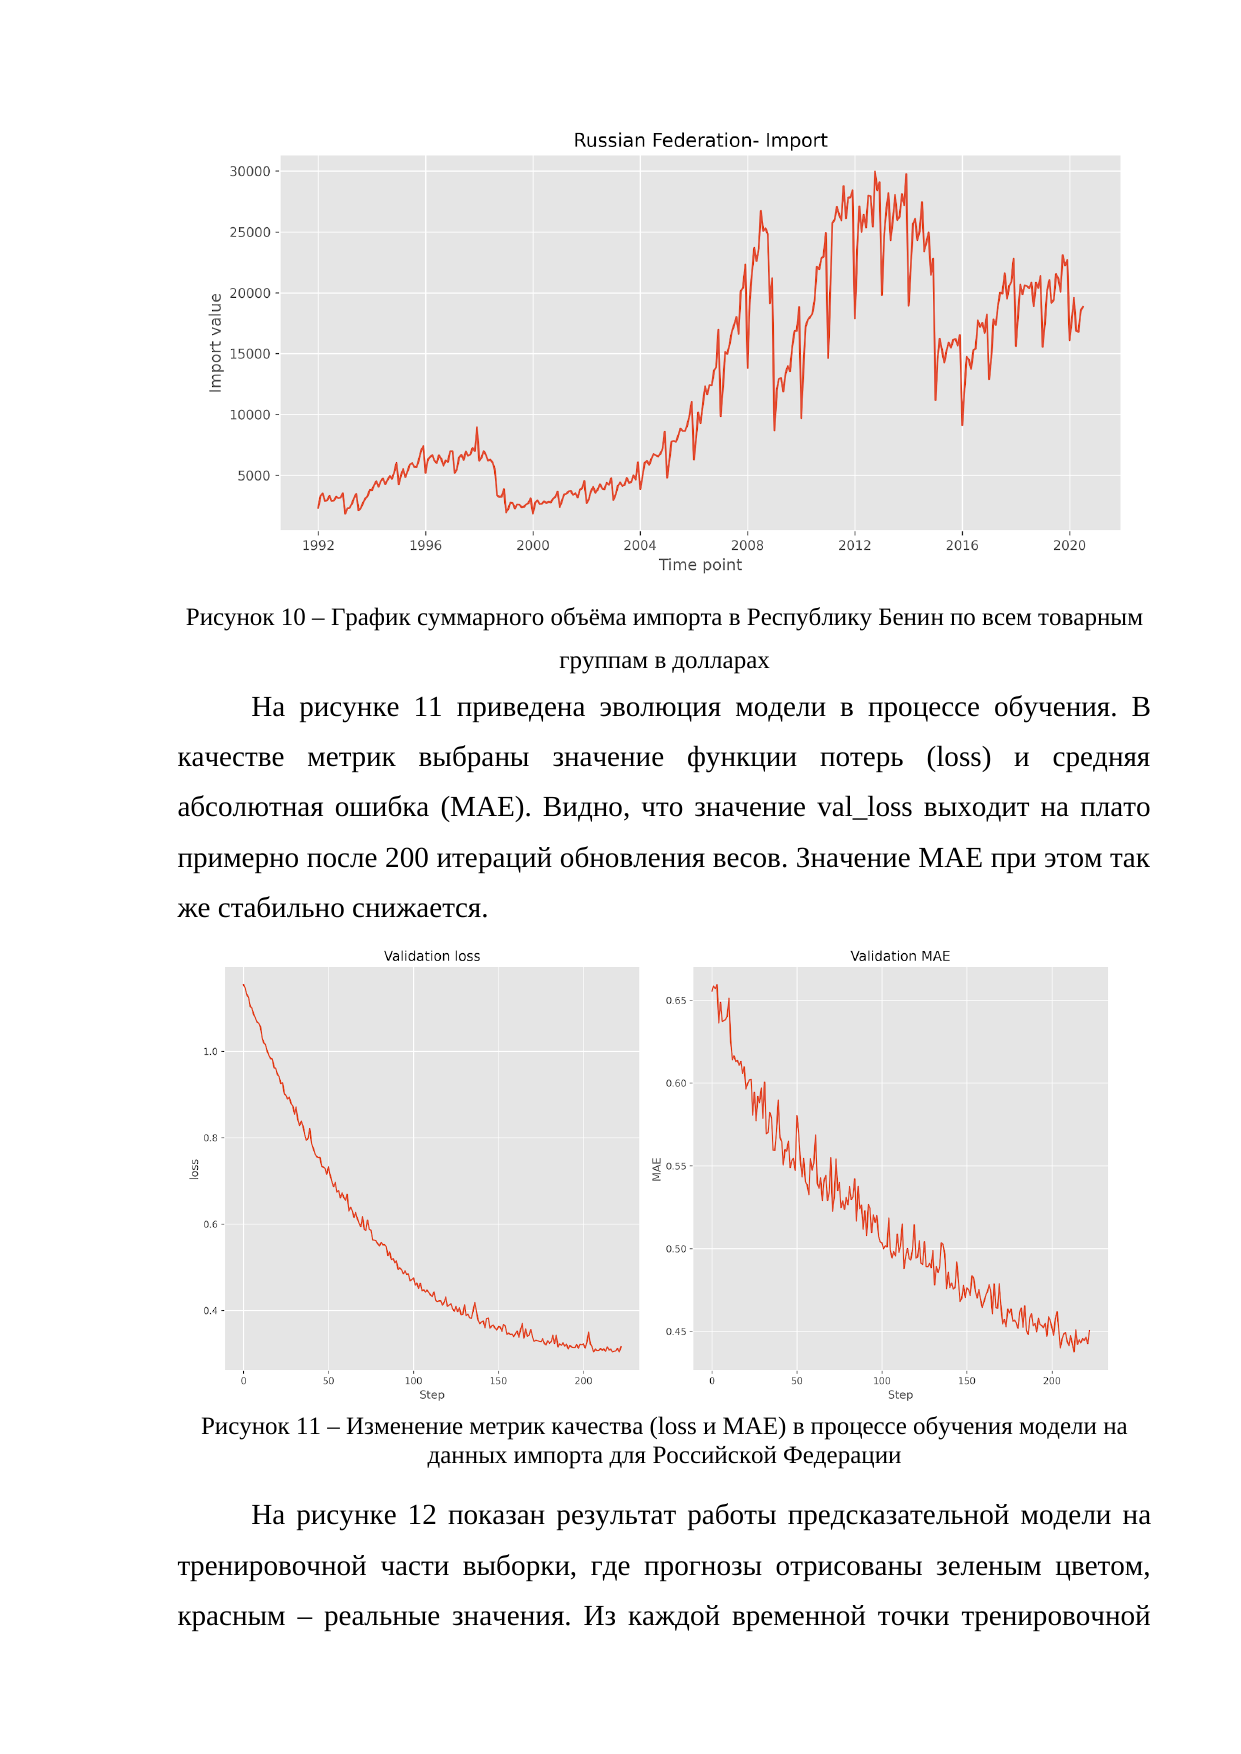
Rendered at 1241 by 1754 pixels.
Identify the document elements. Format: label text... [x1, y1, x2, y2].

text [177, 1497, 1152, 1632]
text На рисунке 11 приведена эволюция модели в процессе обучения. В качестве метрик выбраны значение функции потерь (loss) и средняя абсолютная ошибка (MAE). Видно, что значение val_loss выходит на плато примерно после 200 итераций обновления весов. Значение MAE при этом так же стабильно снижается. [177, 689, 1152, 923]
picture [177, 940, 1118, 1412]
text Рисунок 10 – График суммарного объёма импорта в Республику Бенин по всем товарным группам в долларах [177, 602, 1152, 674]
text Рисунок 11 – Изменение метрик качества (loss и MAE) в процессе обучения модели на данных импорта для Российской Федерации [177, 1411, 1152, 1469]
picture [193, 118, 1135, 589]
